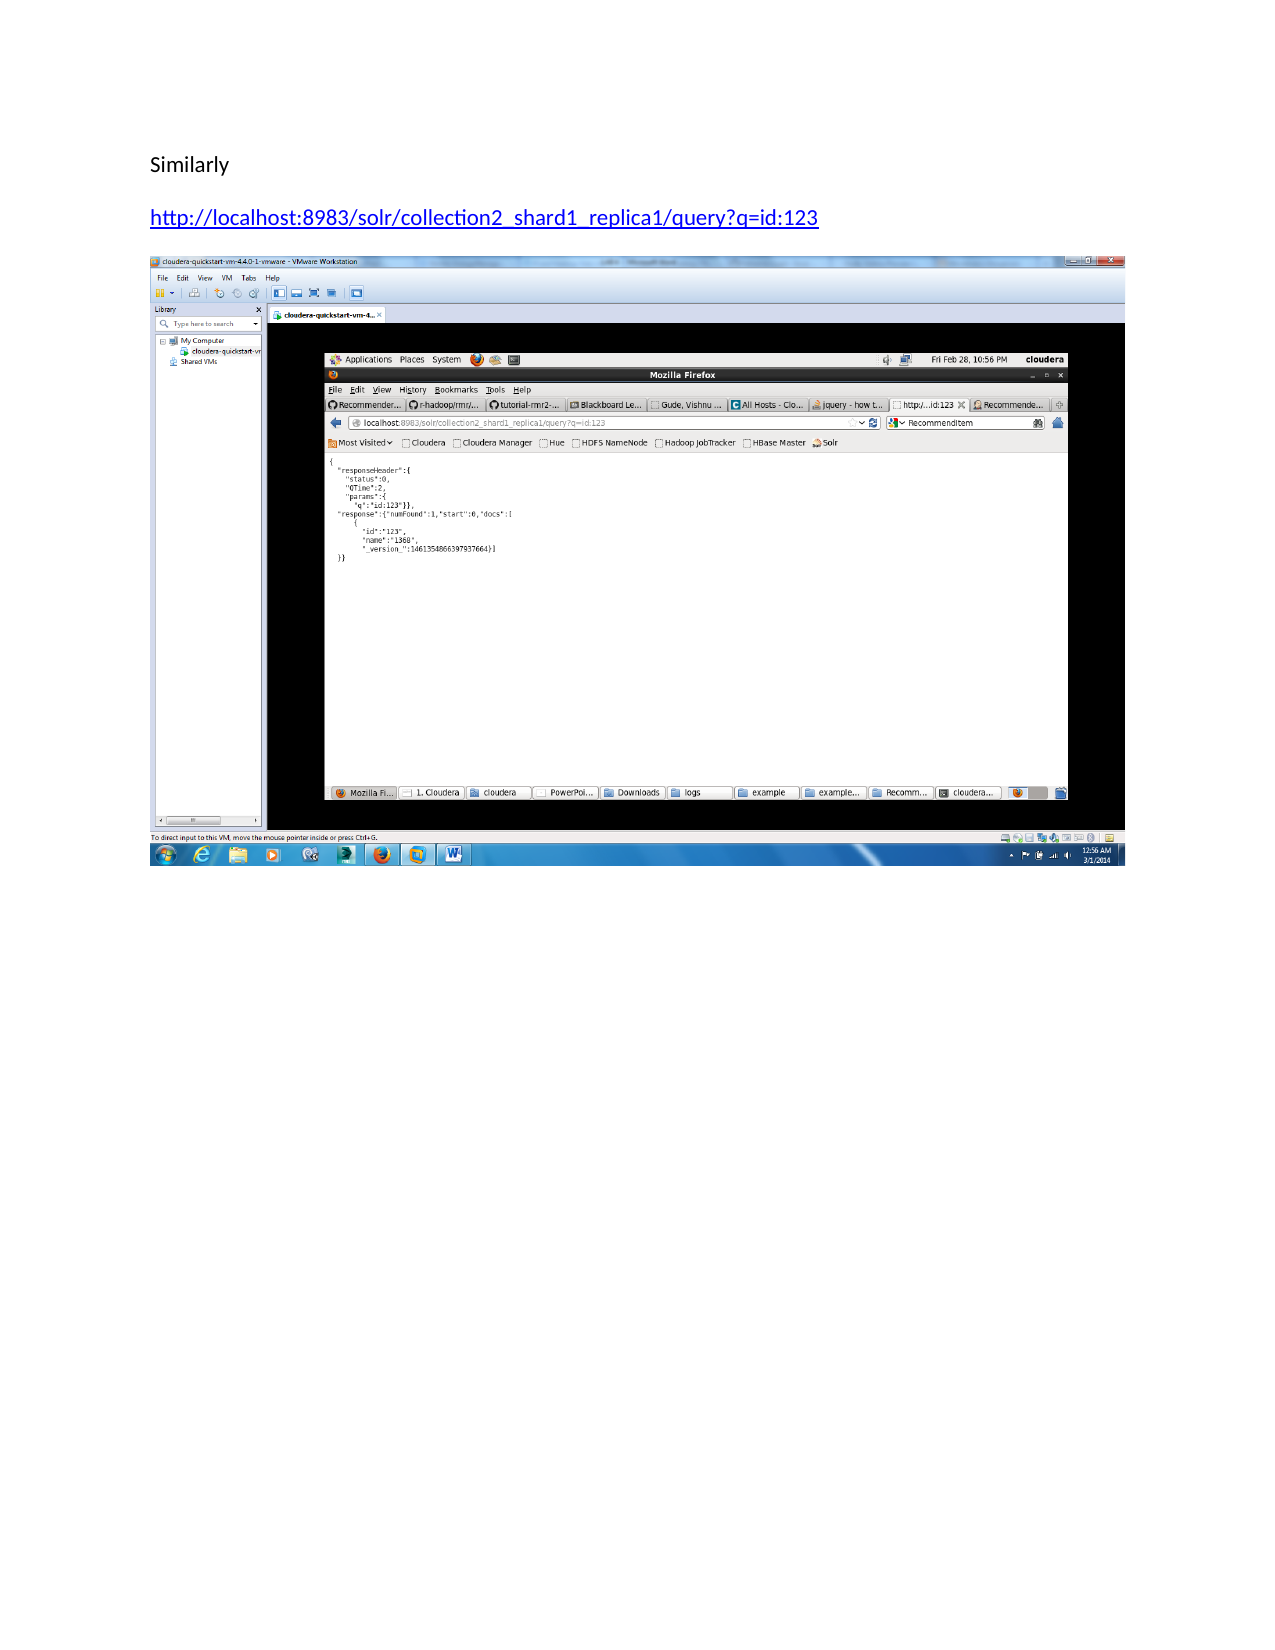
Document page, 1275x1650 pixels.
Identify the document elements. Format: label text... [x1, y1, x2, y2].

text Similarly [150, 150, 1125, 178]
picture [150, 256, 1125, 866]
text http://localhost:8983/solr/collection2_shard1_replica1/query?q=id:123 [150, 203, 1125, 231]
